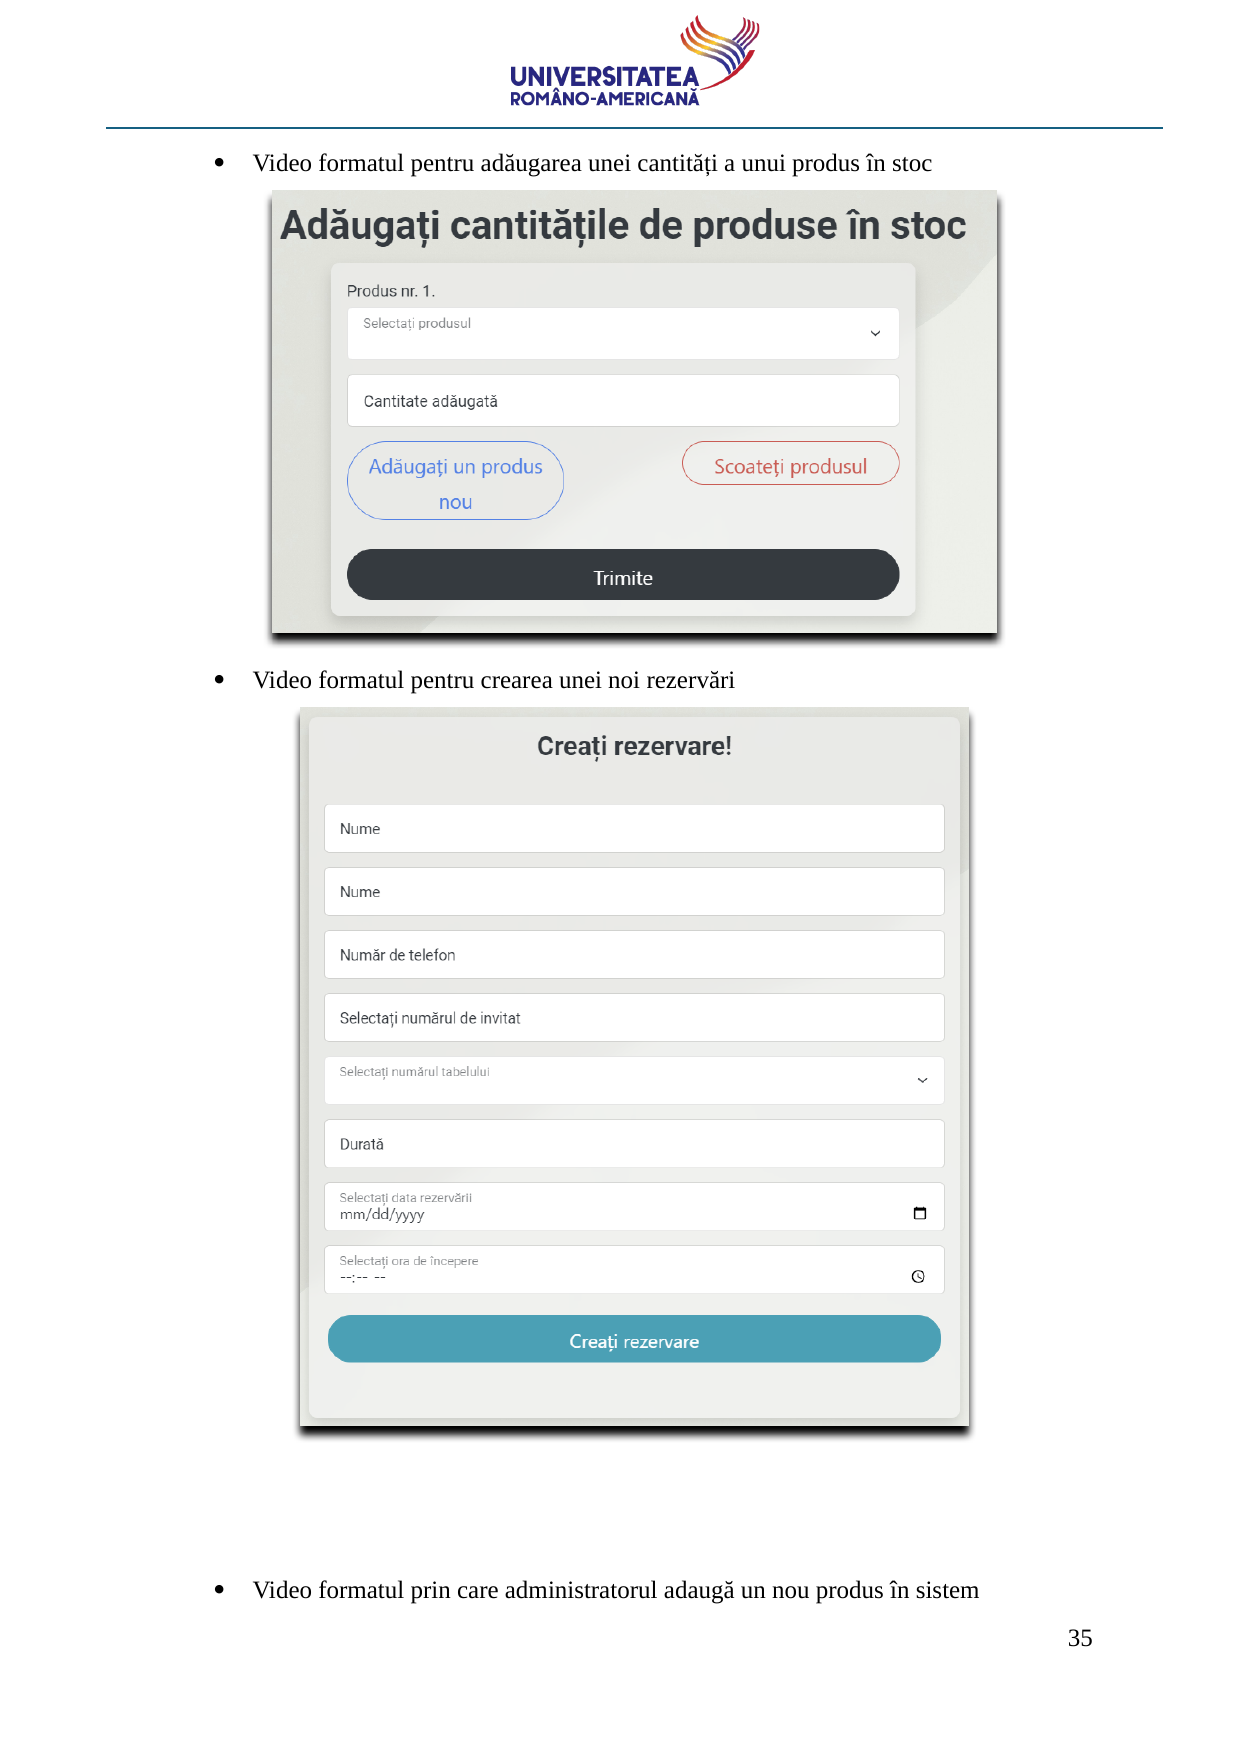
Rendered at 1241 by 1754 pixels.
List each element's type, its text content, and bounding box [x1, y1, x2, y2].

list Video formatul prin care administratorul adaugă un nou produs în sistem [215, 1575, 1092, 1604]
picture [507, 12, 763, 109]
picture [272, 190, 997, 633]
picture [300, 707, 969, 1426]
list Video formatul pentru adăugarea unei cantități a unui produs în stoc [215, 148, 1092, 176]
list Video formatul pentru crearea unei noi rezervări [215, 665, 1092, 693]
